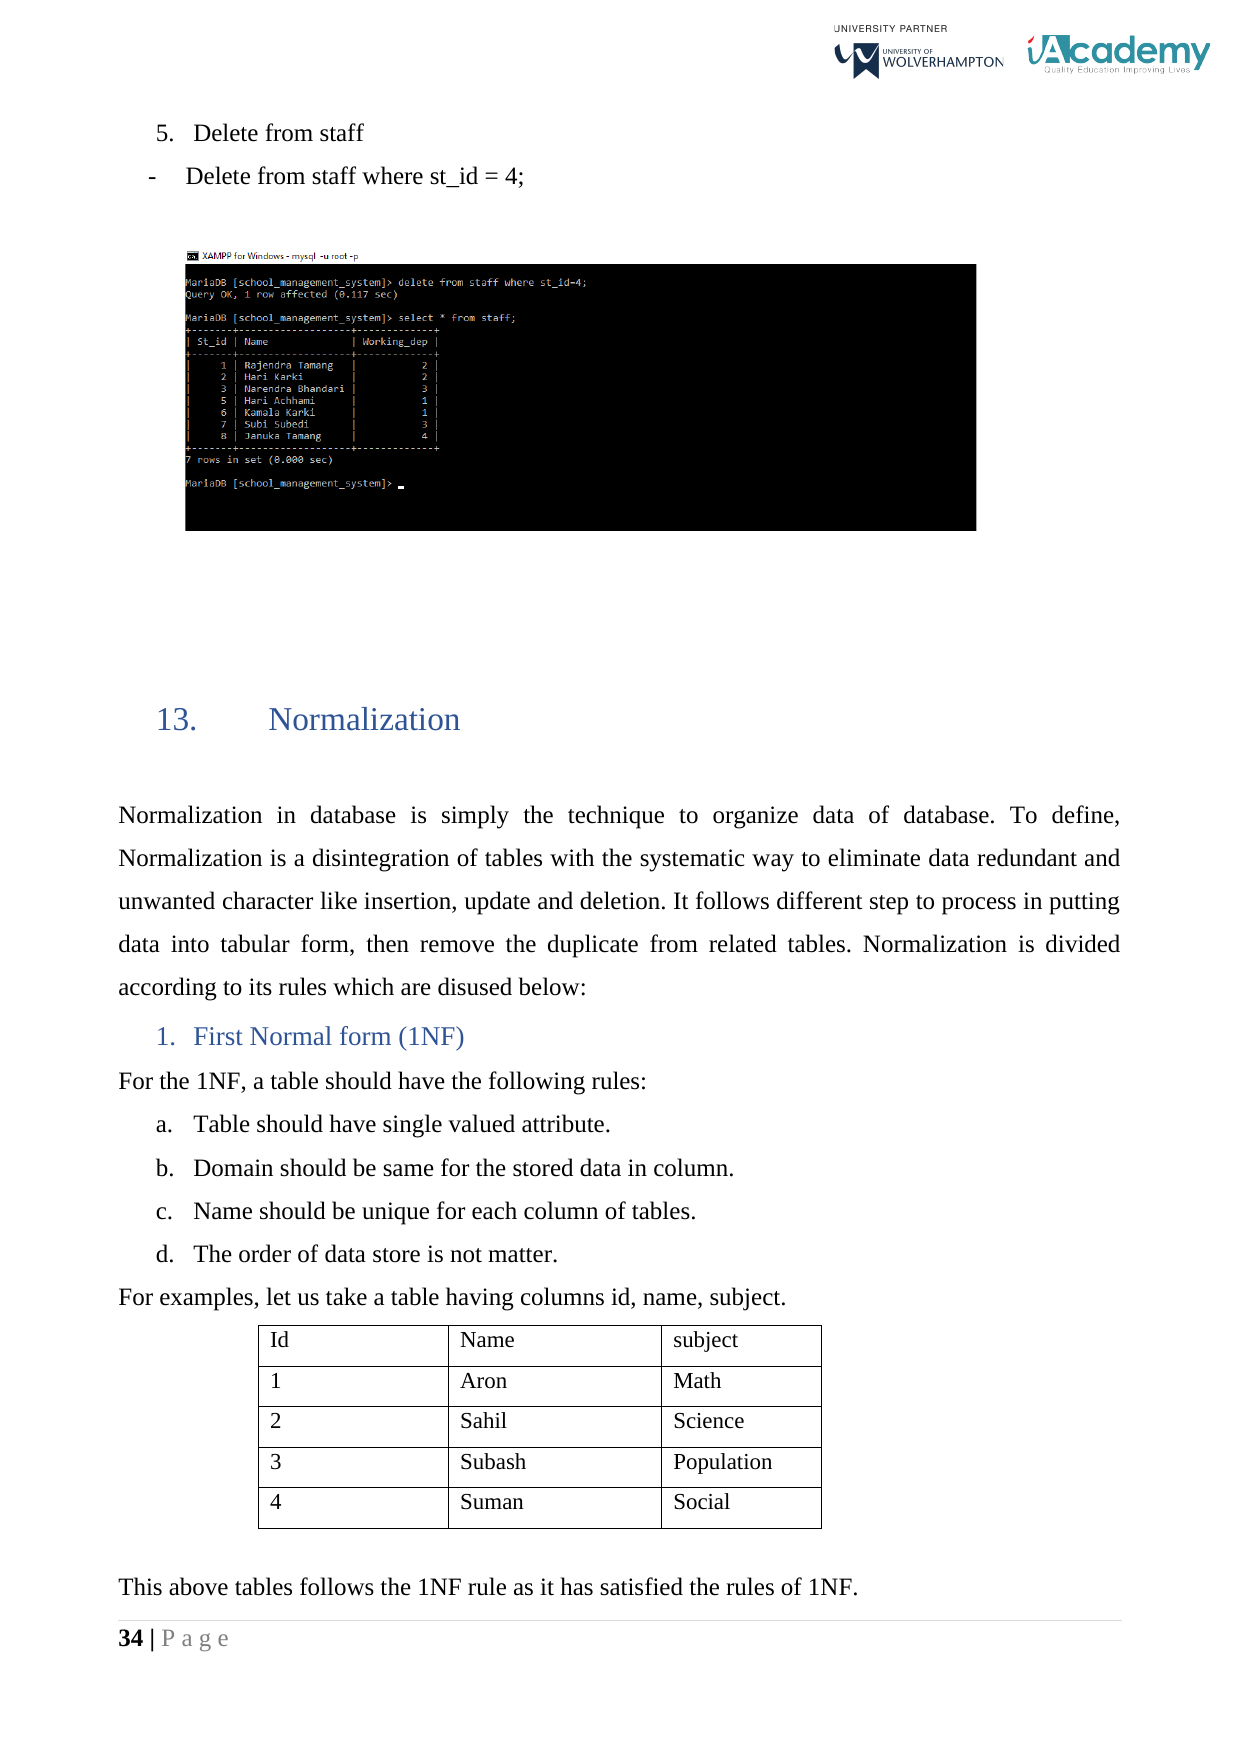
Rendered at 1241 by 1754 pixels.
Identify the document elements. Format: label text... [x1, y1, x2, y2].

table_cell Math [662, 1367, 821, 1406]
table_cell 3 [259, 1448, 448, 1487]
list Delete from staff [156, 118, 1122, 147]
table_cell Population [662, 1448, 821, 1487]
list Domain should be same for the stored data in column. [156, 1153, 1122, 1181]
table_cell Subash [449, 1448, 661, 1487]
table_cell Science [662, 1407, 821, 1447]
text Normalization in database is simply the technique to organize data of database. To define, Normalization is a disintegration of tables with the systematic way to eliminate data redundant and unwanted character like insertion, update and deletion. It follows different step to process in putting data into tabular form, then remove the duplicate from related tables. Normalization is divided according to its rules which are disused below: [118, 800, 1122, 1001]
list Table should have single valued attribute. [156, 1109, 1122, 1138]
text This above tables follows the 1NF rule as it has satisfied the rules of 1NF. [118, 1572, 1122, 1601]
text For the 1NF, a table should have the following rules: [118, 1066, 1122, 1095]
table_cell Aron [449, 1367, 661, 1406]
table_cell Suman [449, 1488, 661, 1528]
list Name should be unique for each column of tables. [156, 1196, 1122, 1224]
table_header Id [259, 1326, 448, 1366]
picture [185, 247, 977, 531]
subtitle First Normal form (1NF) [156, 1020, 1122, 1051]
table_header subject [662, 1326, 821, 1366]
text For examples, let us take a table having columns id, name, subject. [118, 1282, 1122, 1311]
table_cell 1 [259, 1367, 448, 1406]
table_cell Sahil [449, 1407, 661, 1447]
list The order of data store is not matter. [156, 1239, 1122, 1268]
table_cell Social [662, 1488, 821, 1528]
table_cell 2 [259, 1407, 448, 1447]
picture [1027, 35, 1210, 74]
table_header Name [449, 1326, 661, 1366]
subtitle Normalization [156, 699, 1122, 738]
table_cell 4 [259, 1488, 448, 1528]
list Delete from staff where st_id = 4; [148, 161, 1122, 190]
picture [834, 25, 1004, 79]
